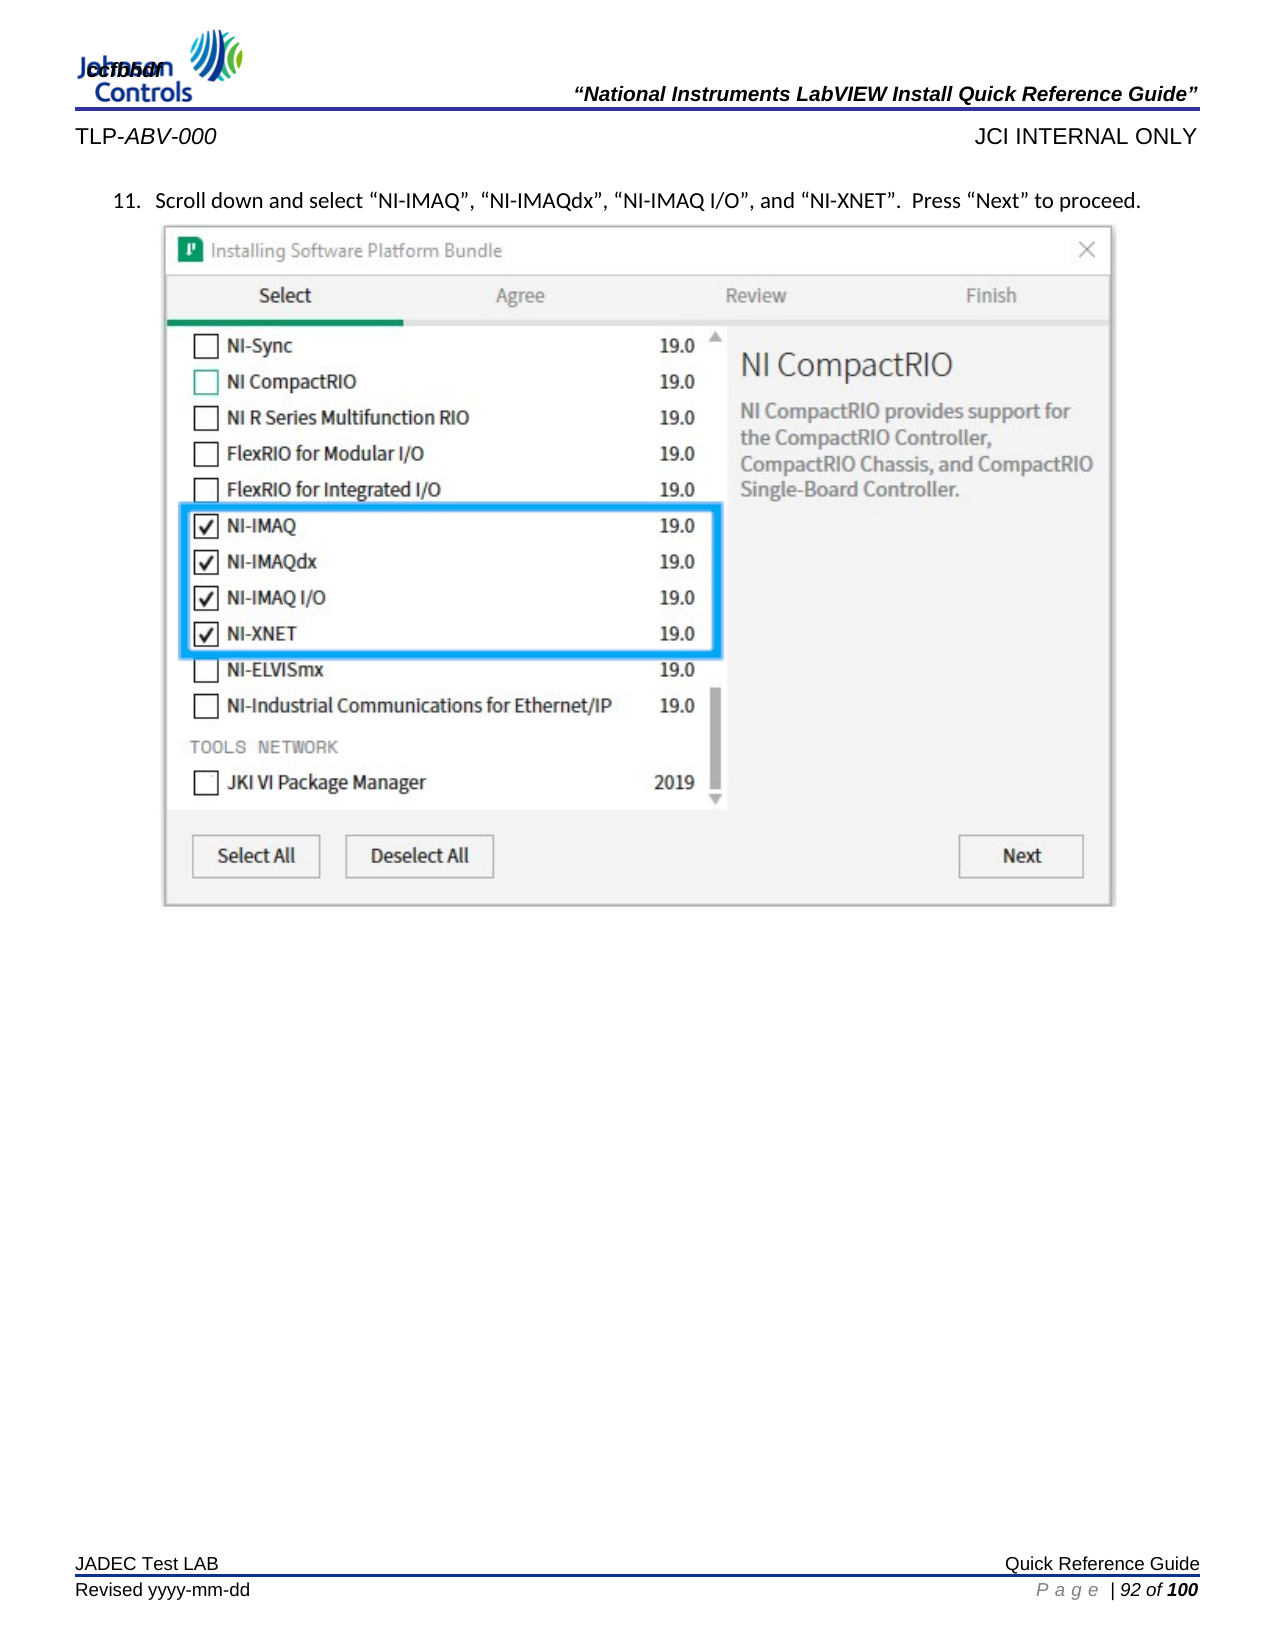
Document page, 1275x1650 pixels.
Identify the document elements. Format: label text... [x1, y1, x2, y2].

picture [158, 223, 1117, 910]
list Scroll down and select “NI-IMAQ”, “NI-IMAQdx”, “NI-IMAQ I/O”, and “NI-XNET”. Press “Next” to proceed. [112, 186, 1200, 214]
picture [76, 26, 246, 105]
